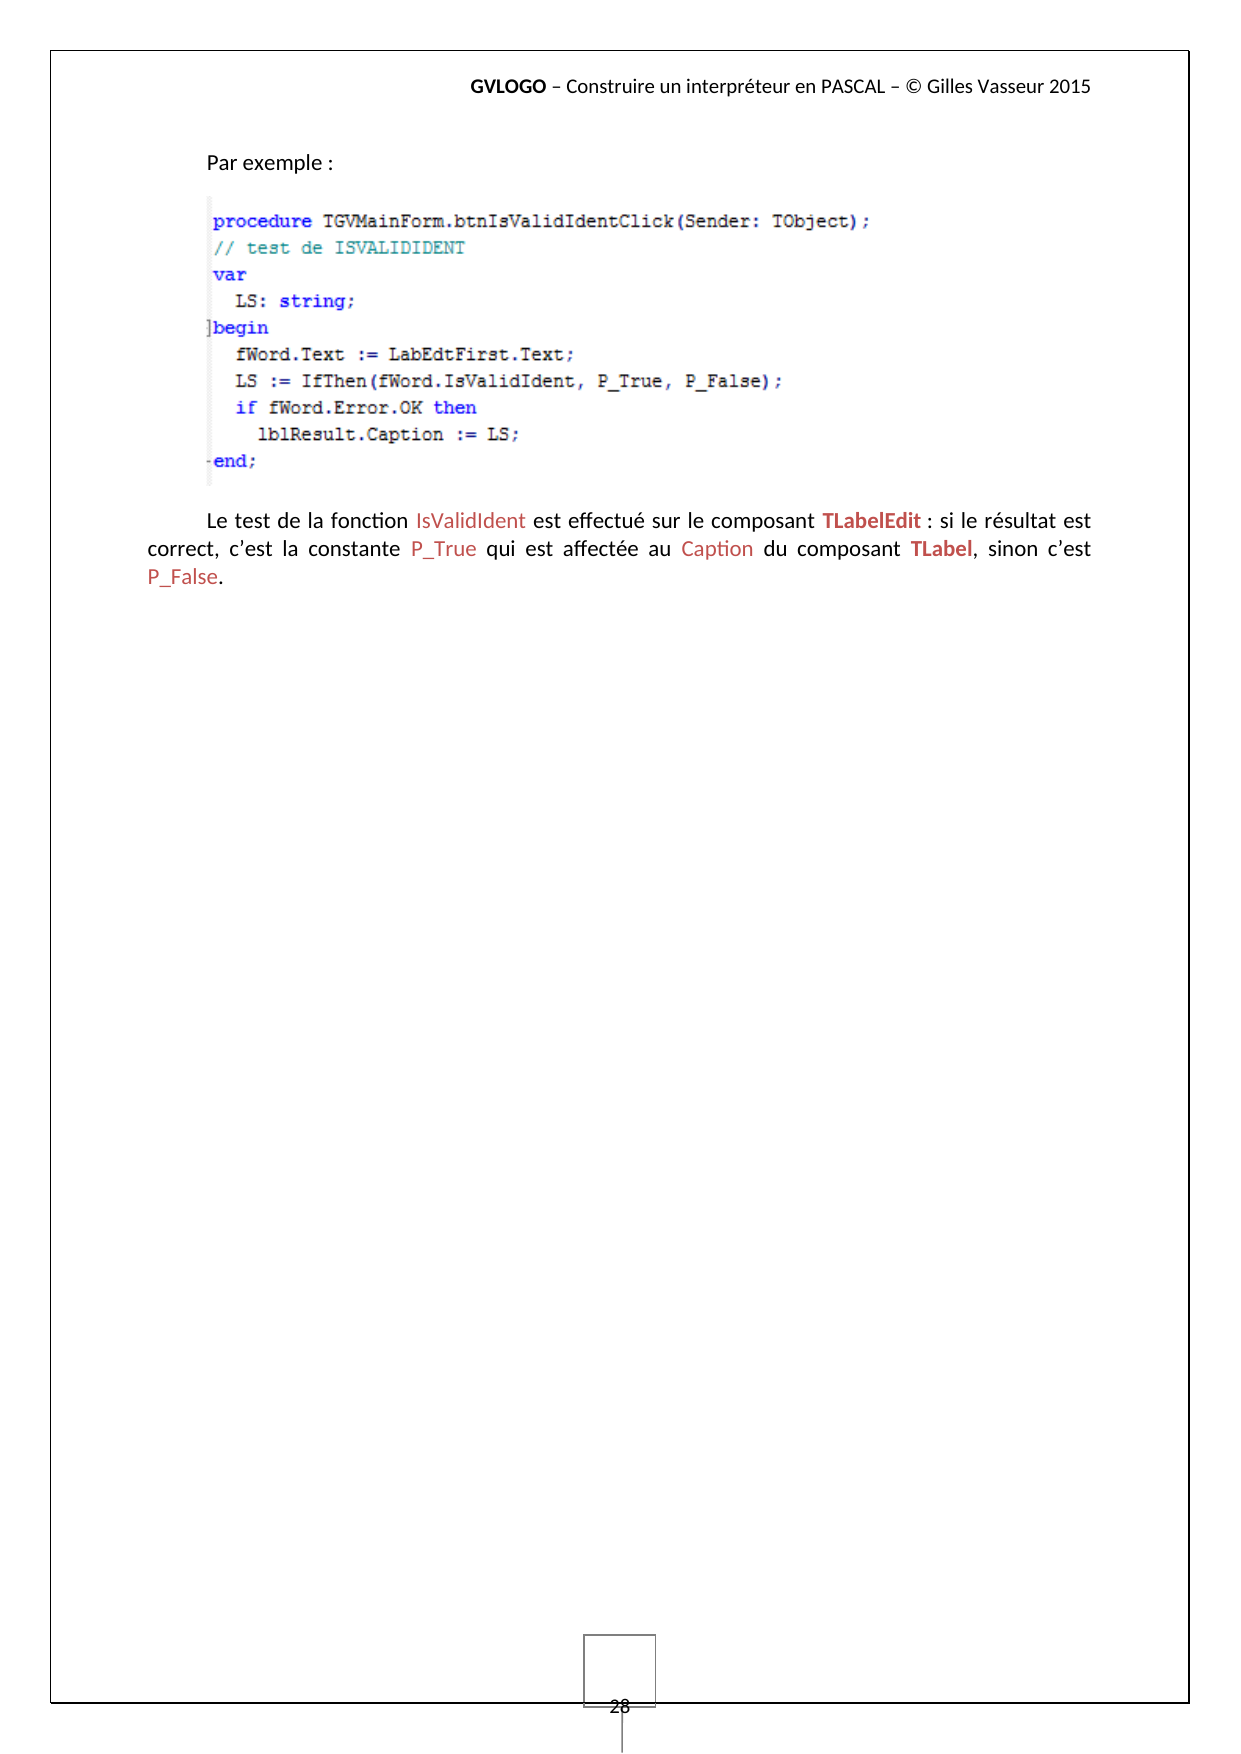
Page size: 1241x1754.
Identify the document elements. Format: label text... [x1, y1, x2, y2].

text Par exemple : [147, 148, 1092, 176]
picture [206, 196, 879, 486]
text Le test de la fonction IsValidIdent est effectué sur le composant TLabelEdit : si le résultat est correct, c’est la constante P_True qui est affectée au Caption du composant TLabel, sinon c’est P_False. [147, 506, 1092, 590]
